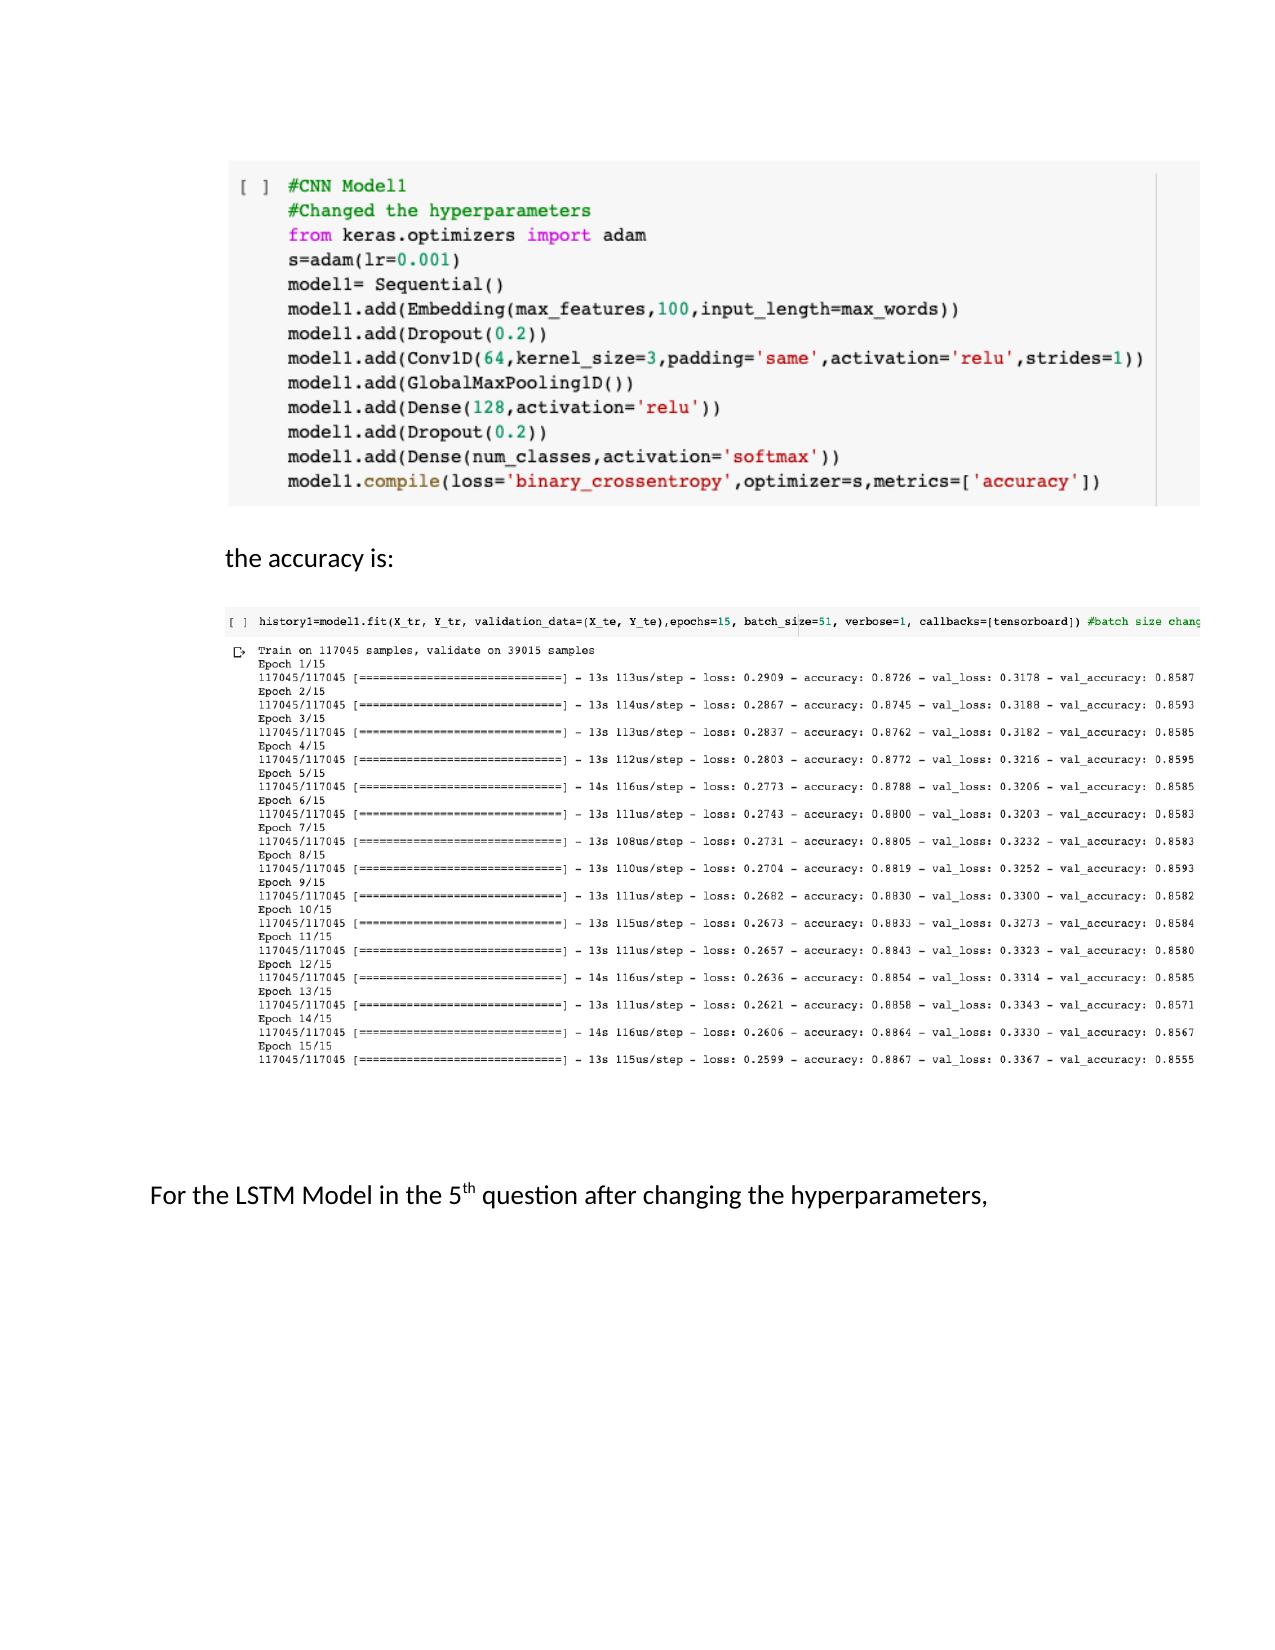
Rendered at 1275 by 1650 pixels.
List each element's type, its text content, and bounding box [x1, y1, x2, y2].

picture [225, 607, 1200, 1082]
text For the LSTM Model in the 5th question after changing the hyperparameters, [150, 1178, 1125, 1211]
list the accuracy is: [225, 542, 1125, 574]
picture [225, 150, 1200, 509]
